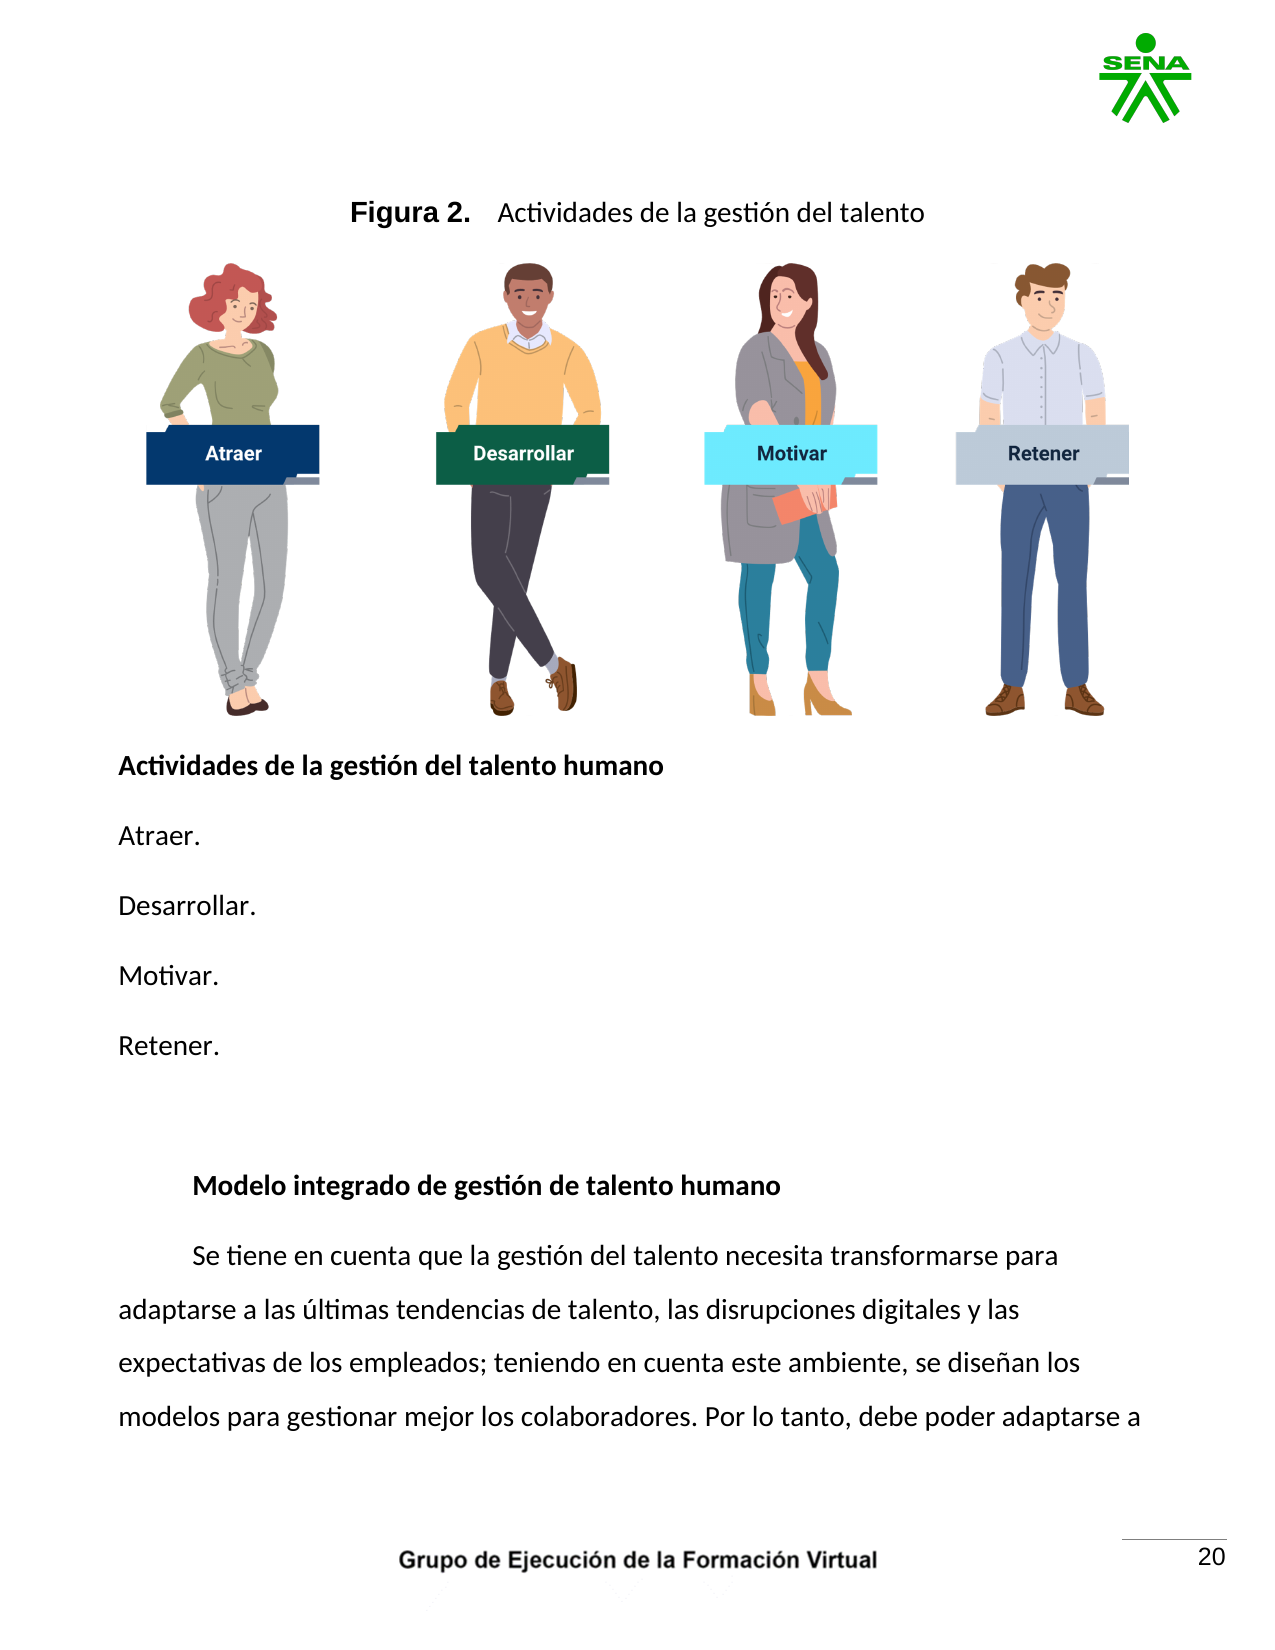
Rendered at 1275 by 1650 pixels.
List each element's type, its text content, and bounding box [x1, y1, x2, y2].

text Desarrollar. [118, 887, 1157, 922]
picture [0, 1500, 1275, 1611]
text Actividades de la gestión del talento humano [118, 747, 1157, 782]
text Modelo integrado de gestión de talento humano [118, 1167, 1157, 1203]
picture [146, 263, 1129, 716]
text Atraer. [118, 817, 1157, 852]
text Retener. [118, 1027, 1157, 1063]
text Motivar. [118, 957, 1157, 993]
text Actividades de la gestión del talento [118, 194, 1157, 229]
picture [1099, 33, 1192, 123]
